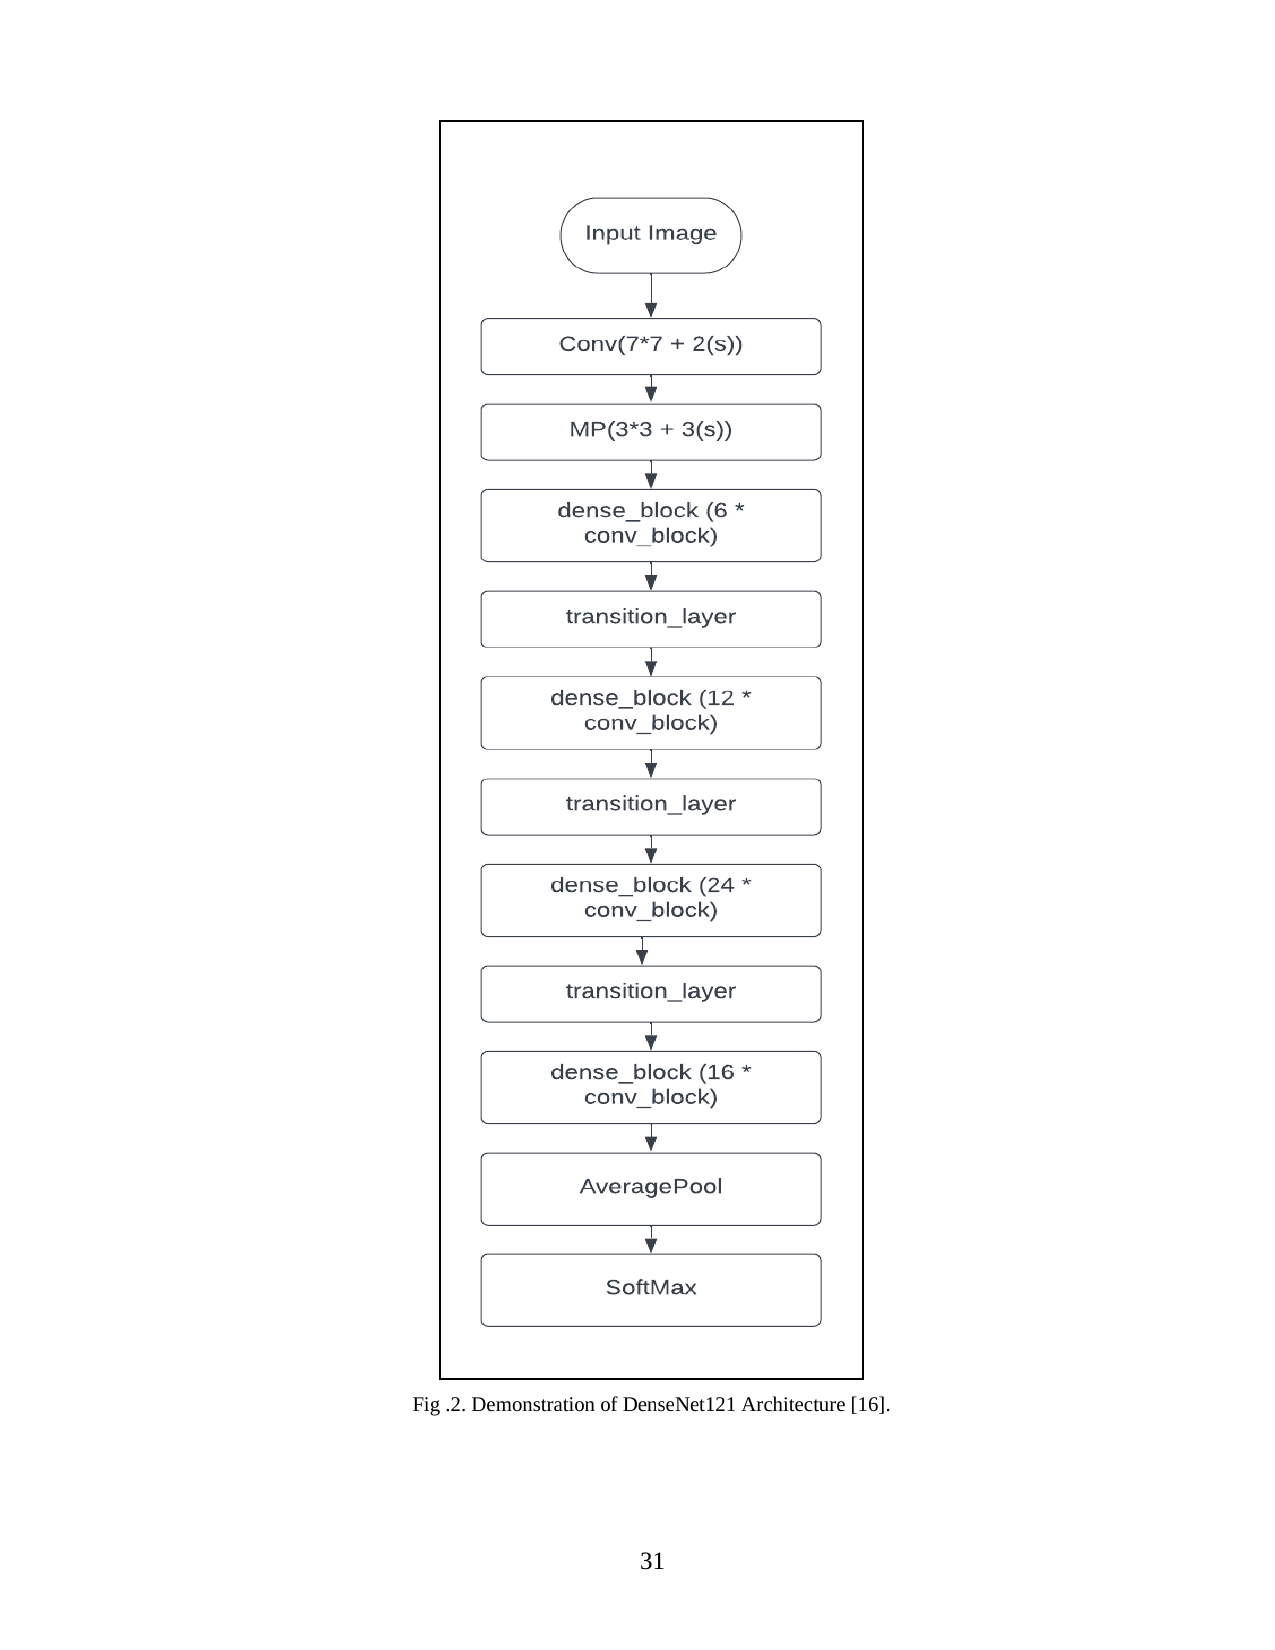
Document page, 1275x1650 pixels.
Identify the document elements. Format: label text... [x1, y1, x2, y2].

picture [441, 122, 862, 1378]
text Fig .2. Demonstration of DenseNet121 Architecture [16]. [126, 1392, 1177, 1416]
